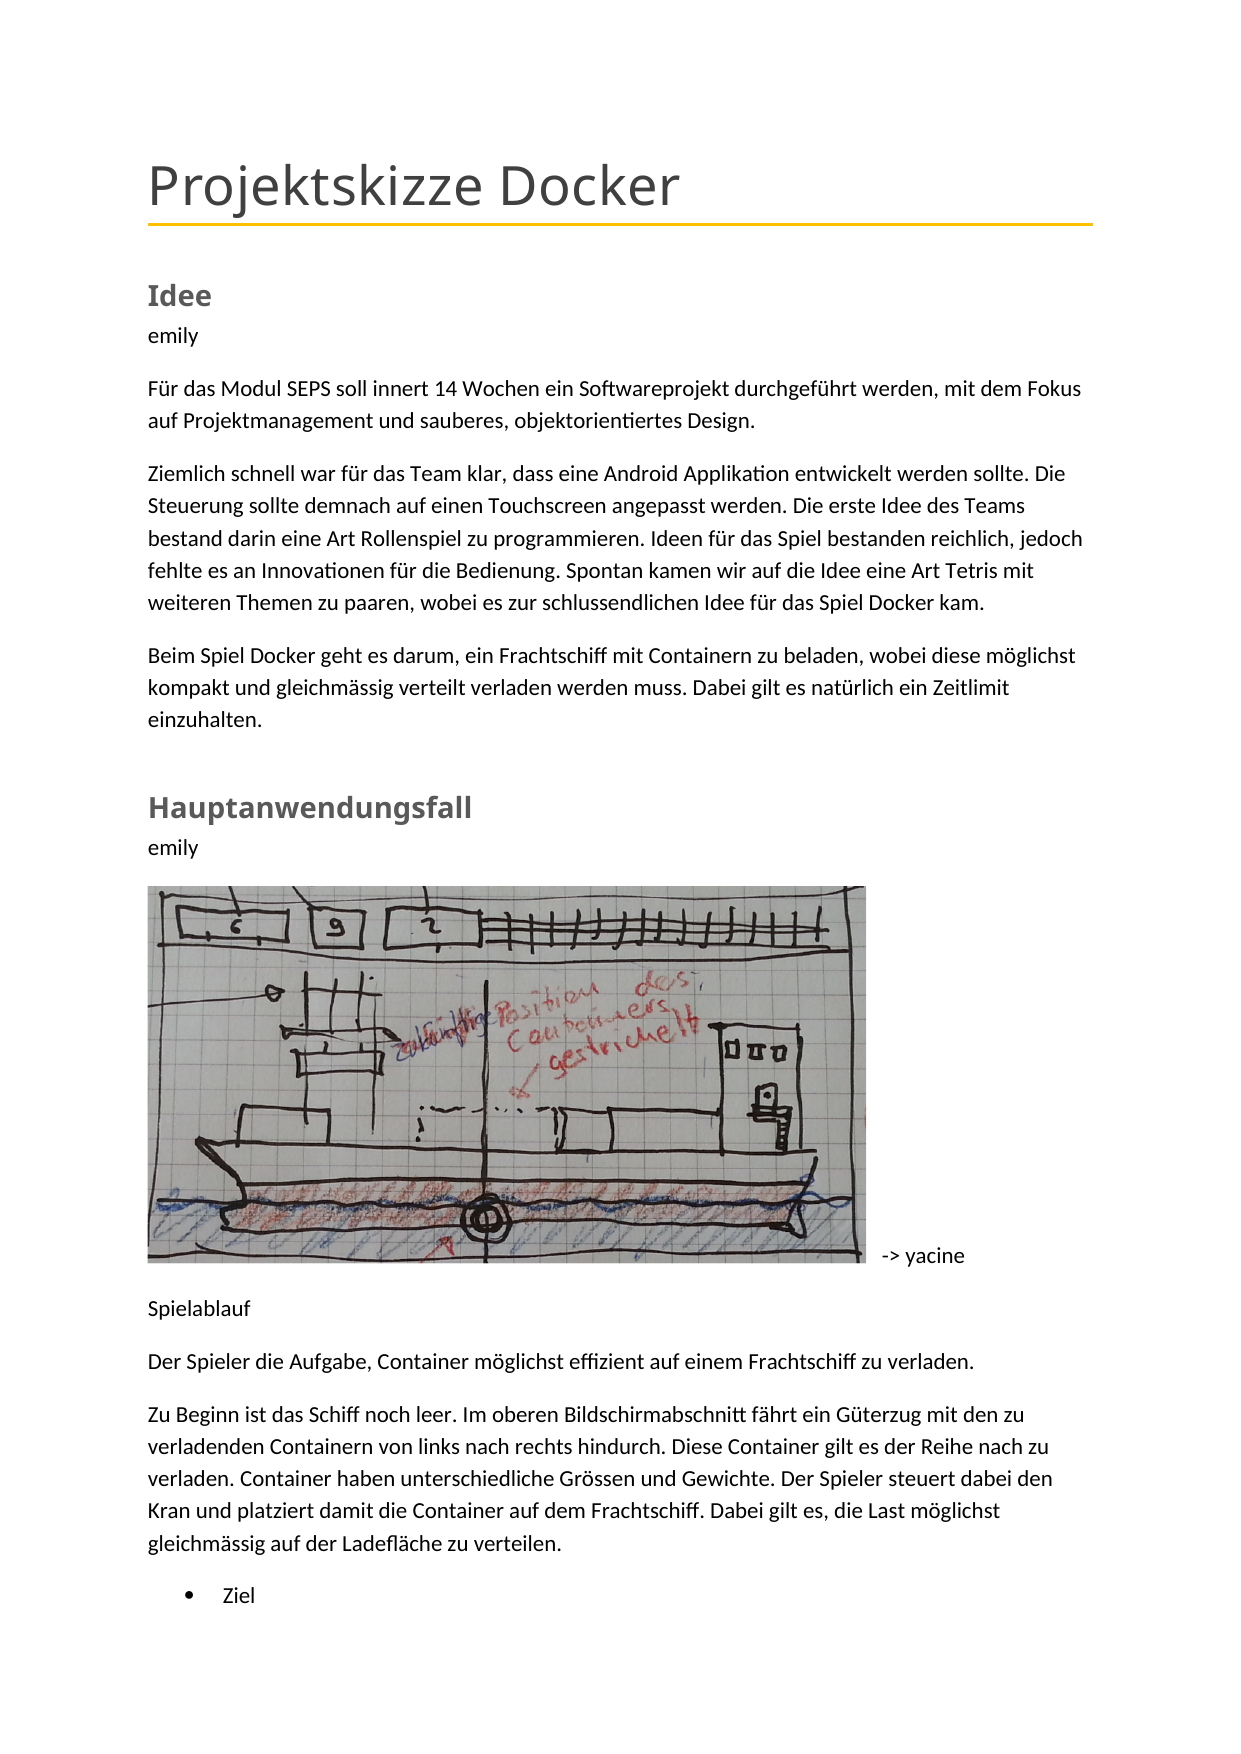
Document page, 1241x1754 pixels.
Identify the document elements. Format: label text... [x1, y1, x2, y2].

text Zu Beginn ist das Schiff noch leer. Im oberen Bildschirmabschnitt fährt ein Güterzug mit den zu verladenden Containern von links nach rechts hindurch. Diese Container gilt es der Reihe nach zu verladen. Container haben unterschiedliche Grössen und Gewichte. Der Spieler steuert dabei den Kran und platziert damit die Container auf dem Frachtschiff. Dabei gilt es, die Last möglichst gleichmässig auf der Ladefläche zu verteilen. [148, 1400, 1093, 1557]
text Ziemlich schnell war für das Team klar, dass eine Android Applikation entwickelt werden sollte. Die Steuerung sollte demnach auf einen Touchscreen angepasst werden. Die erste Idee des Teams bestand darin eine Art Rollenspiel zu programmieren. Ideen für das Spiel bestanden reichlich, jedoch fehlte es an Innovationen für die Bedienung. Spontan kamen wir auf die Idee eine Art Tetris mit weiteren Themen zu paaren, wobei es zur schlussendlichen Idee für das Spiel Docker kam. [148, 459, 1093, 616]
subtitle Idee [148, 276, 1093, 315]
text Beim Spiel Docker geht es darum, ein Frachtschiff mit Containern zu beladen, wobei diese möglichst kompakt und gleichmässig verteilt verladen werden muss. Dabei gilt es natürlich ein Zeitlimit einzuhalten. [148, 641, 1093, 733]
list Ziel [185, 1582, 1093, 1610]
text -> yacine [148, 886, 1093, 1269]
subtitle Hauptanwendungsfall [148, 788, 1093, 827]
text Spielablauf [148, 1294, 1093, 1322]
text emily [148, 833, 1093, 861]
text emily [148, 321, 1093, 349]
text Der Spieler die Aufgabe, Container möglichst effizient auf einem Frachtschiff zu verladen. [148, 1347, 1093, 1375]
text Für das Modul SEPS soll innert 14 Wochen ein Softwareprojekt durchgeführt werden, mit dem Fokus auf Projektmanagement und sauberes, objektorientiertes Design. [148, 374, 1093, 434]
title Projektskizze Docker [148, 148, 1093, 223]
